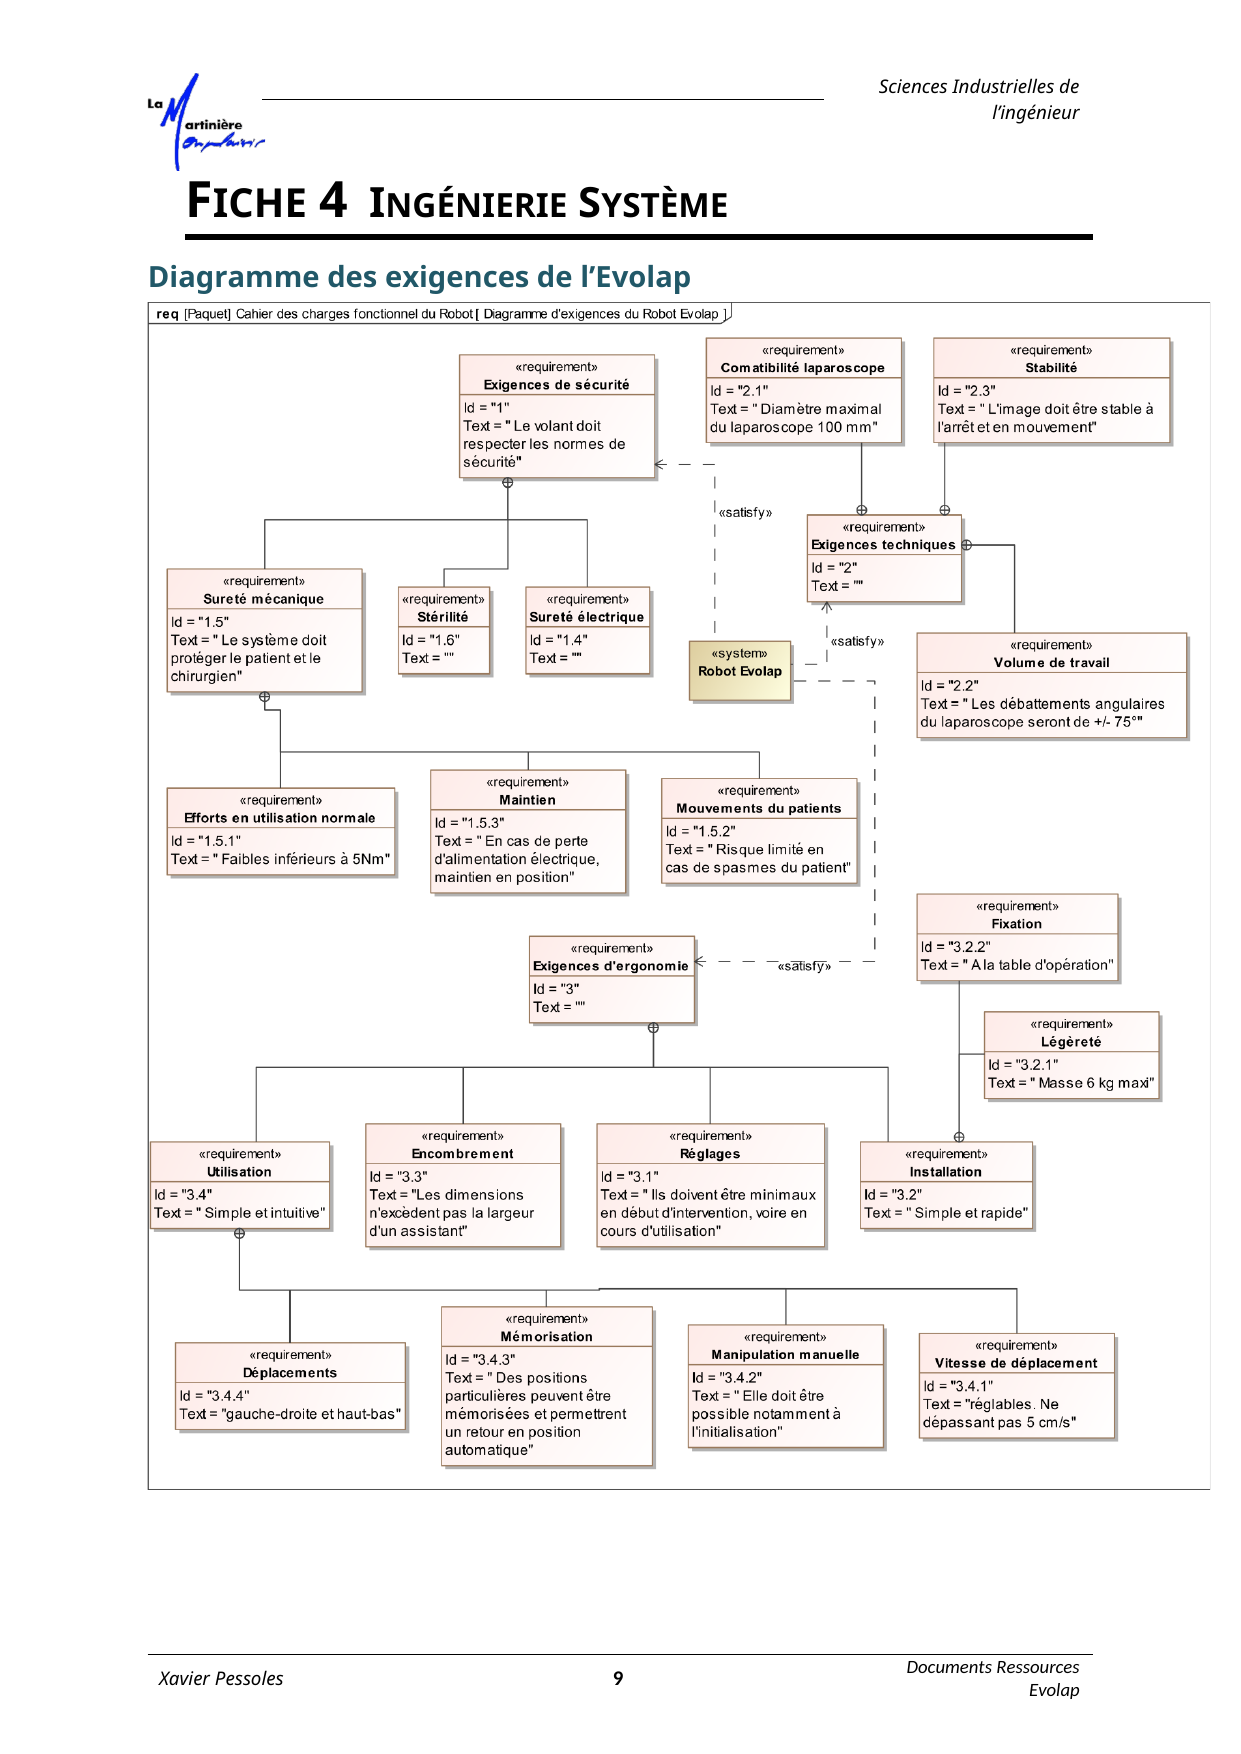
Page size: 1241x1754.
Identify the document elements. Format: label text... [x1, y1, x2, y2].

picture [147, 73, 266, 171]
subtitle Ingénierie Système [185, 163, 1093, 234]
picture [147, 302, 1210, 1490]
subtitle Diagramme des exigences de l’Evolap [148, 256, 1093, 296]
